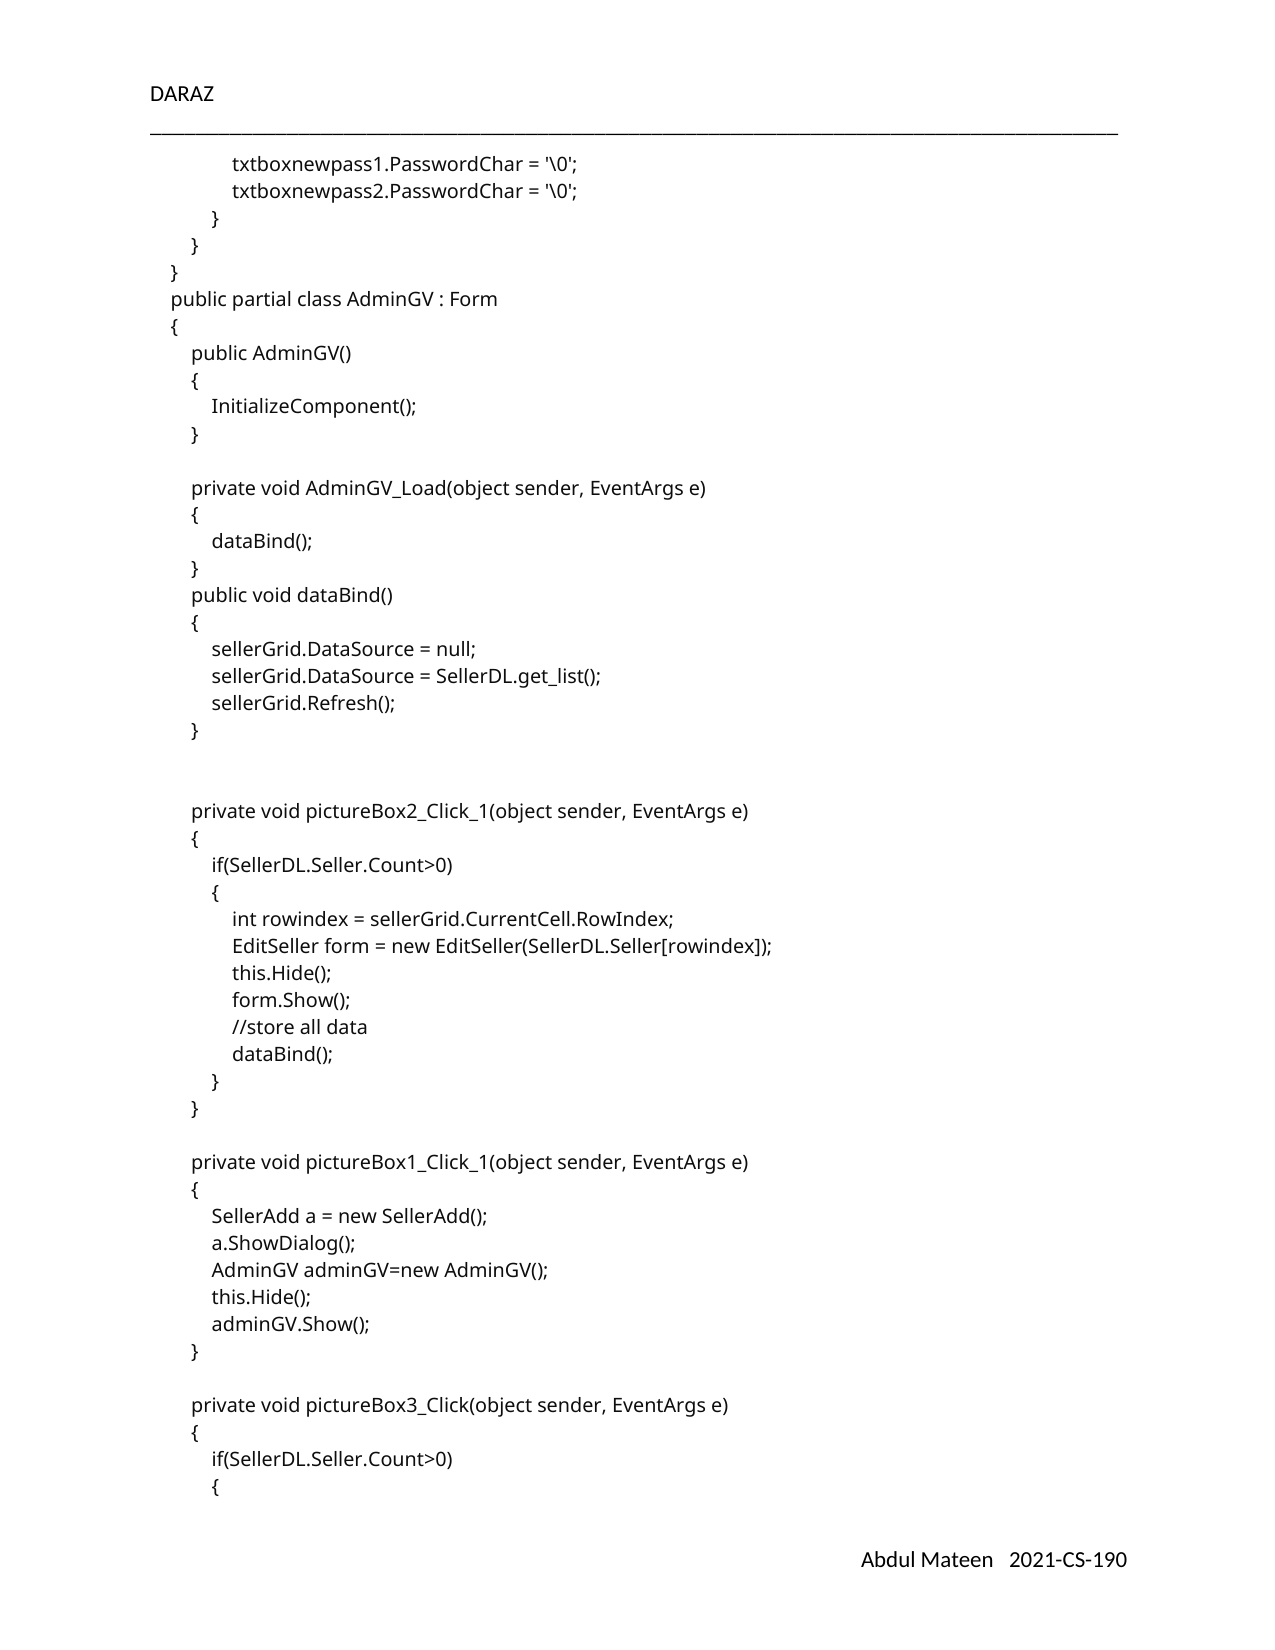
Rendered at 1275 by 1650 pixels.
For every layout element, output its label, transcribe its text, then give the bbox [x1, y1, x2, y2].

text adminGV.Show(); [150, 1310, 1132, 1337]
text public AdminGV() [150, 339, 1132, 366]
text a.ShowDialog(); [150, 1229, 1132, 1256]
text sellerGrid.DataSource = SellerDL.get_list(); [150, 663, 1132, 689]
text private void pictureBox3_Click(object sender, EventArgs e) [150, 1391, 1132, 1418]
text { [150, 1418, 1132, 1445]
text dataBind(); [150, 1040, 1132, 1067]
text sellerGrid.Refresh(); [150, 689, 1132, 717]
text SellerAdd a = new SellerAdd(); [150, 1202, 1132, 1229]
text private void pictureBox2_Click_1(object sender, EventArgs e) [150, 797, 1132, 824]
text int rowindex = sellerGrid.CurrentCell.RowIndex; [150, 905, 1132, 932]
text InitializeComponent(); [150, 393, 1132, 420]
text { [150, 609, 1132, 636]
text if(SellerDL.Seller.Count>0) [150, 1445, 1132, 1472]
text if(SellerDL.Seller.Count>0) [150, 851, 1132, 878]
text public void dataBind() [150, 582, 1132, 609]
text public partial class AdminGV : Form [150, 285, 1132, 312]
text //store all data [150, 1013, 1132, 1040]
text } [150, 1067, 1132, 1094]
text this.Hide(); [150, 1283, 1132, 1310]
text AdminGV adminGV=new AdminGV(); [150, 1256, 1132, 1283]
text } [150, 420, 1132, 447]
text { [150, 878, 1132, 905]
text { [150, 824, 1132, 851]
text private void pictureBox1_Click_1(object sender, EventArgs e) [150, 1148, 1132, 1175]
text private void AdminGV_Load(object sender, EventArgs e) [150, 474, 1132, 501]
text this.Hide(); [150, 959, 1132, 986]
text EditSeller form = new EditSeller(SellerDL.Seller[rowindex]); [150, 932, 1132, 959]
text { [150, 312, 1132, 339]
text } [150, 1094, 1132, 1121]
text txtboxnewpass2.PasswordChar = '\0'; [150, 177, 1132, 204]
text sellerGrid.DataSource = null; [150, 636, 1132, 663]
text } [150, 717, 1132, 743]
text { [150, 501, 1132, 528]
text { [150, 1472, 1132, 1499]
text } [150, 555, 1132, 582]
text } [150, 231, 1132, 258]
text txtboxnewpass1.PasswordChar = '\0'; [150, 150, 1132, 177]
text dataBind(); [150, 528, 1132, 555]
text } [150, 258, 1132, 285]
text } [150, 1337, 1132, 1364]
text { [150, 1175, 1132, 1202]
text { [150, 366, 1132, 393]
text form.Show(); [150, 986, 1132, 1013]
text } [150, 204, 1132, 231]
